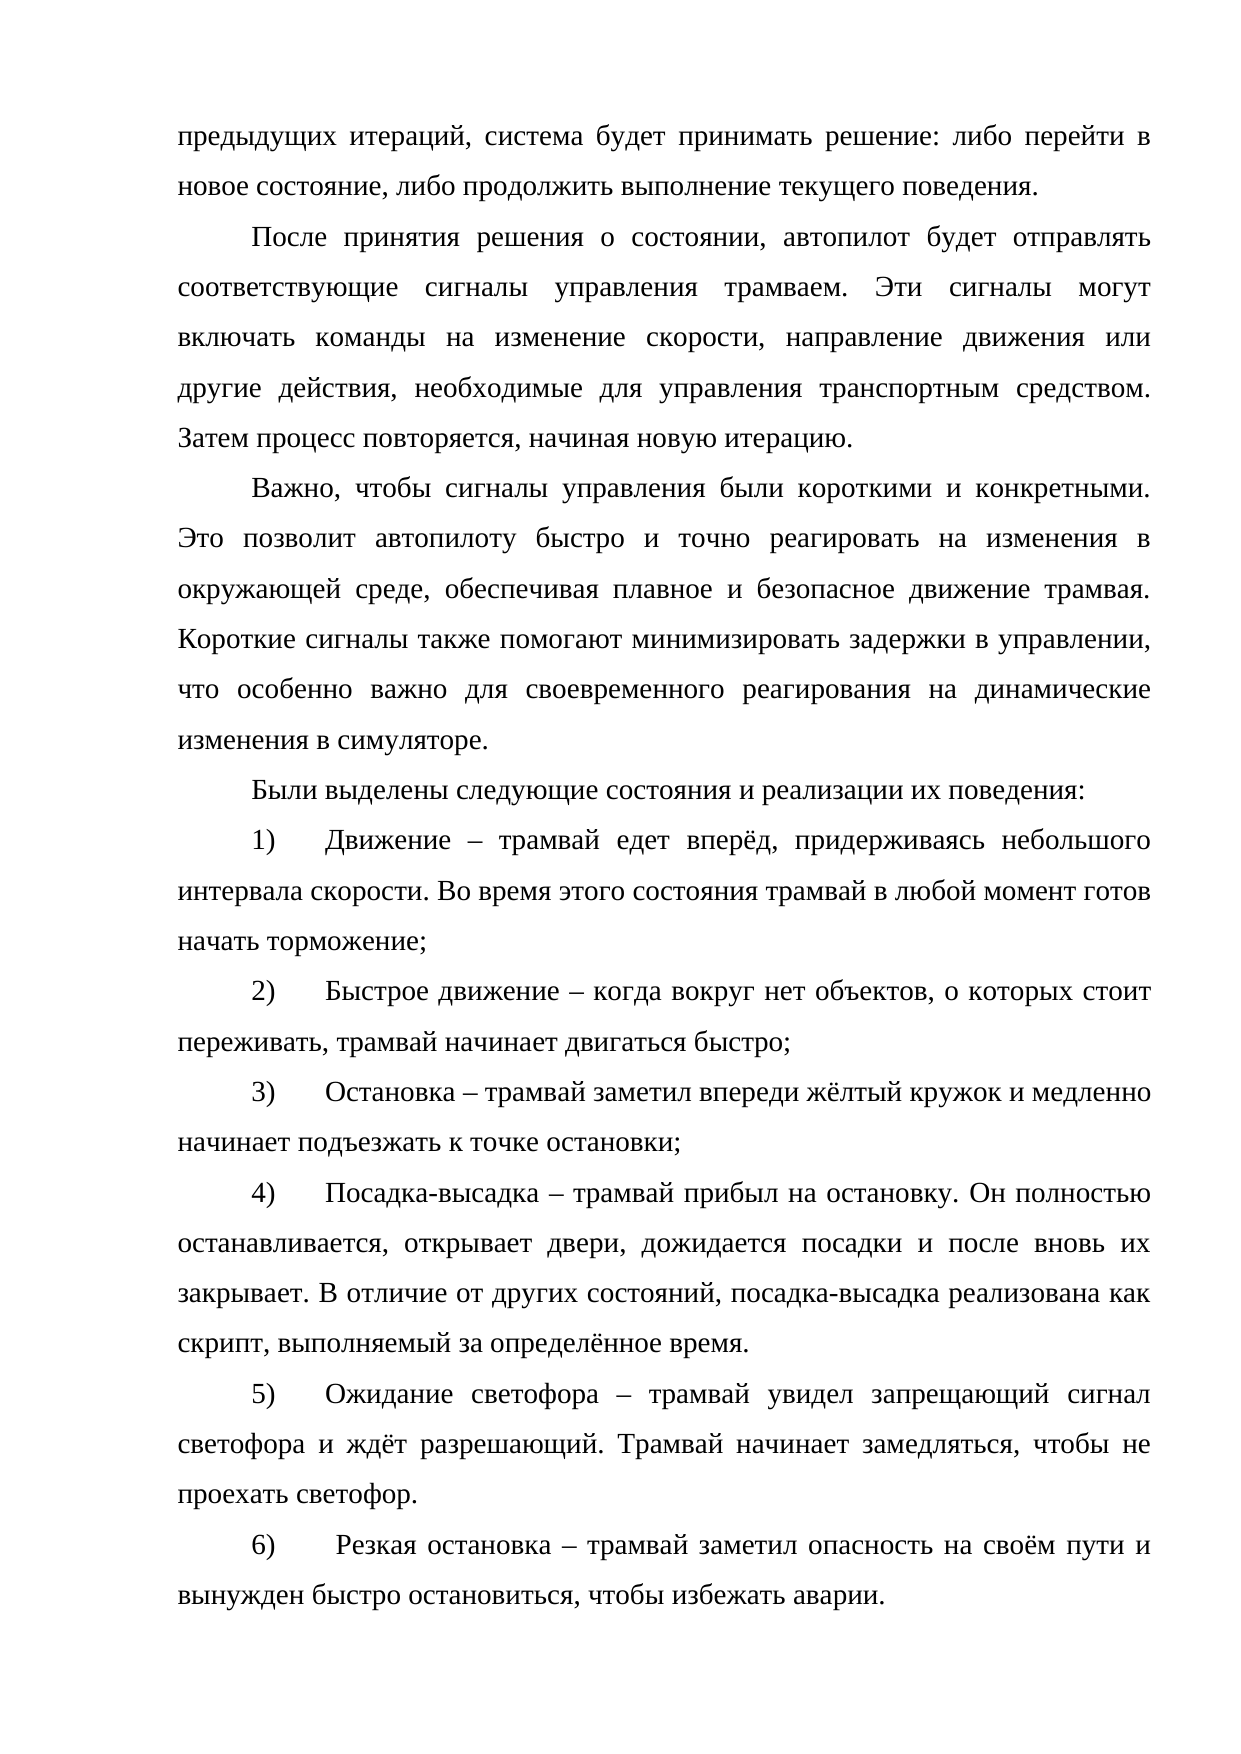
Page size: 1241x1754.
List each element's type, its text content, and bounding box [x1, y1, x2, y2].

list Движение – трамвай едет вперёд, придерживаясь небольшого интервала скорости. Во время этого состояния трамвай в любой момент готов начать торможение; [177, 822, 1152, 957]
text Были выделены следующие состояния и реализации их поведения: [177, 772, 1152, 806]
list Посадка-высадка – трамвай прибыл на остановку. Он полностью останавливается, открывает двери, дожидается посадки и после вновь их закрывает. В отличие от других состояний, посадка-высадка реализована как скрипт, выполняемый за определённое время. [177, 1175, 1152, 1359]
text После принятия решения о состоянии, автопилот будет отправлять соответствующие сигналы управления трамваем. Эти сигналы могут включать команды на изменение скорости, направление движения или другие действия, необходимые для управления транспортным средством. Затем процесс повторяется, начиная новую итерацию. [177, 219, 1152, 453]
list Ожидание светофора – трамвай увидел запрещающий сигнал светофора и ждёт разрешающий. Трамвай начинает замедляться, чтобы не проехать светофор. [177, 1376, 1152, 1510]
list Резкая остановка – трамвай заметил опасность на своём пути и вынужден быстро остановиться, чтобы избежать аварии. [177, 1527, 1152, 1611]
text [177, 118, 1152, 202]
list Остановка – трамвай заметил впереди жёлтый кружок и медленно начинает подъезжать к точке остановки; [177, 1074, 1152, 1158]
list Быстрое движение – когда вокруг нет объектов, о которых стоит переживать, трамвай начинает двигаться быстро; [177, 973, 1152, 1057]
text Важно, чтобы сигналы управления были короткими и конкретными. Это позволит автопилоту быстро и точно реагировать на изменения в окружающей среде, обеспечивая плавное и безопасное движение трамвая. Короткие сигналы также помогают минимизировать задержки в управлении, что особенно важно для своевременного реагирования на динамические изменения в симуляторе. [177, 470, 1152, 755]
